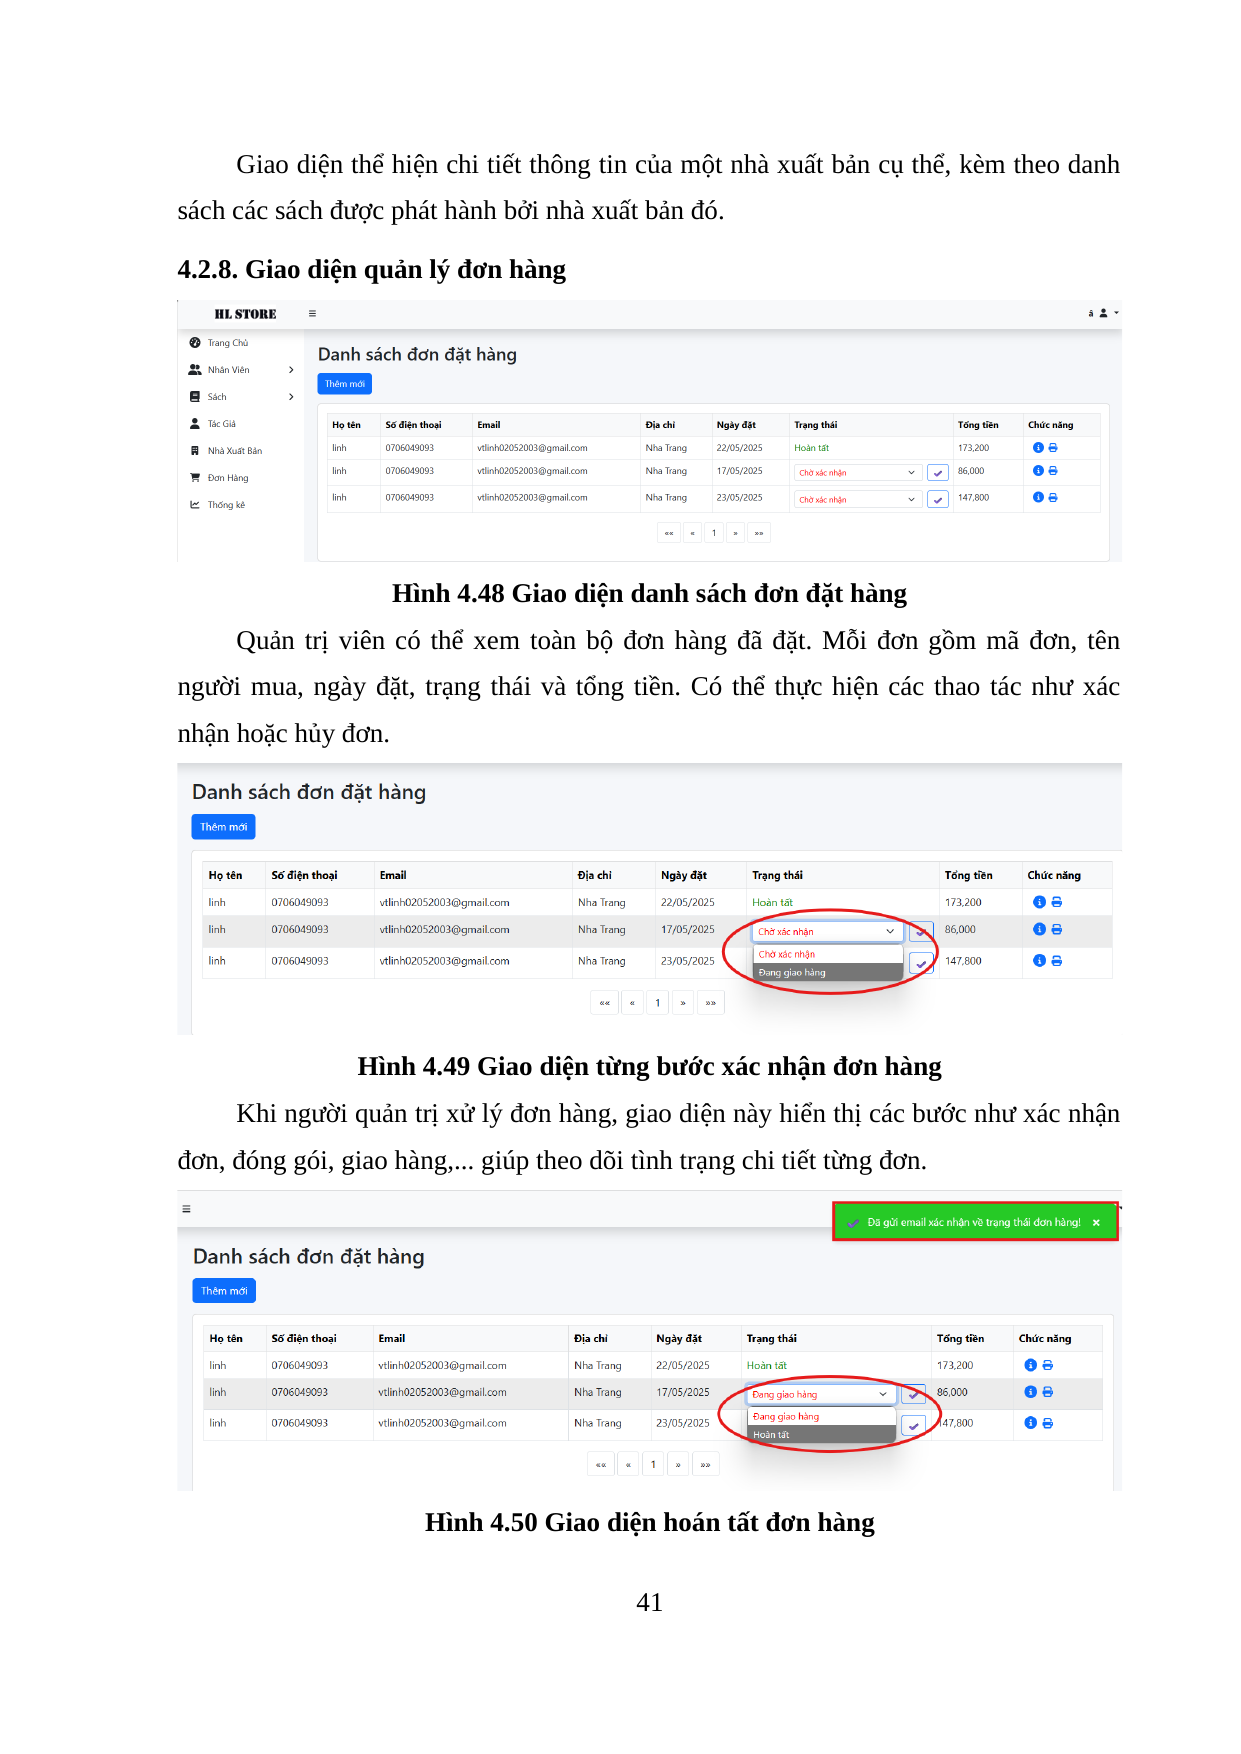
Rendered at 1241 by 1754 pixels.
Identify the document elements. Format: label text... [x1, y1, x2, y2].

picture [177, 1190, 1123, 1491]
text Hình 4.49 Giao diện từng bước xác nhận đơn hàng [177, 1050, 1122, 1082]
text Hình 4.48 Giao diện danh sách đơn đặt hàng [177, 577, 1122, 608]
subtitle 4.2.8. Giao diện quản lý đơn hàng [177, 253, 1122, 285]
text Khi người quản trị xử lý đơn hàng, giao diện này hiển thị các bước như xác nhận đơn, đóng gói, giao hàng,... giúp theo dõi tình trạng chi tiết từng đơn. [177, 1097, 1122, 1175]
text Hình 4.50 Giao diện hoán tất đơn hàng [177, 1506, 1122, 1537]
picture [177, 763, 1123, 1035]
text Quản trị viên có thể xem toàn bộ đơn hàng đã đặt. Mỗi đơn gồm mã đơn, tên người mua, ngày đặt, trạng thái và tổng tiền. Có thể thực hiện các thao tác như xác nhận hoặc hủy đơn. [177, 624, 1122, 748]
text Giao diện thể hiện chi tiết thông tin của một nhà xuất bản cụ thể, kèm theo danh sách các sách được phát hành bởi nhà xuất bản đó. [177, 148, 1122, 226]
picture [177, 300, 1123, 562]
